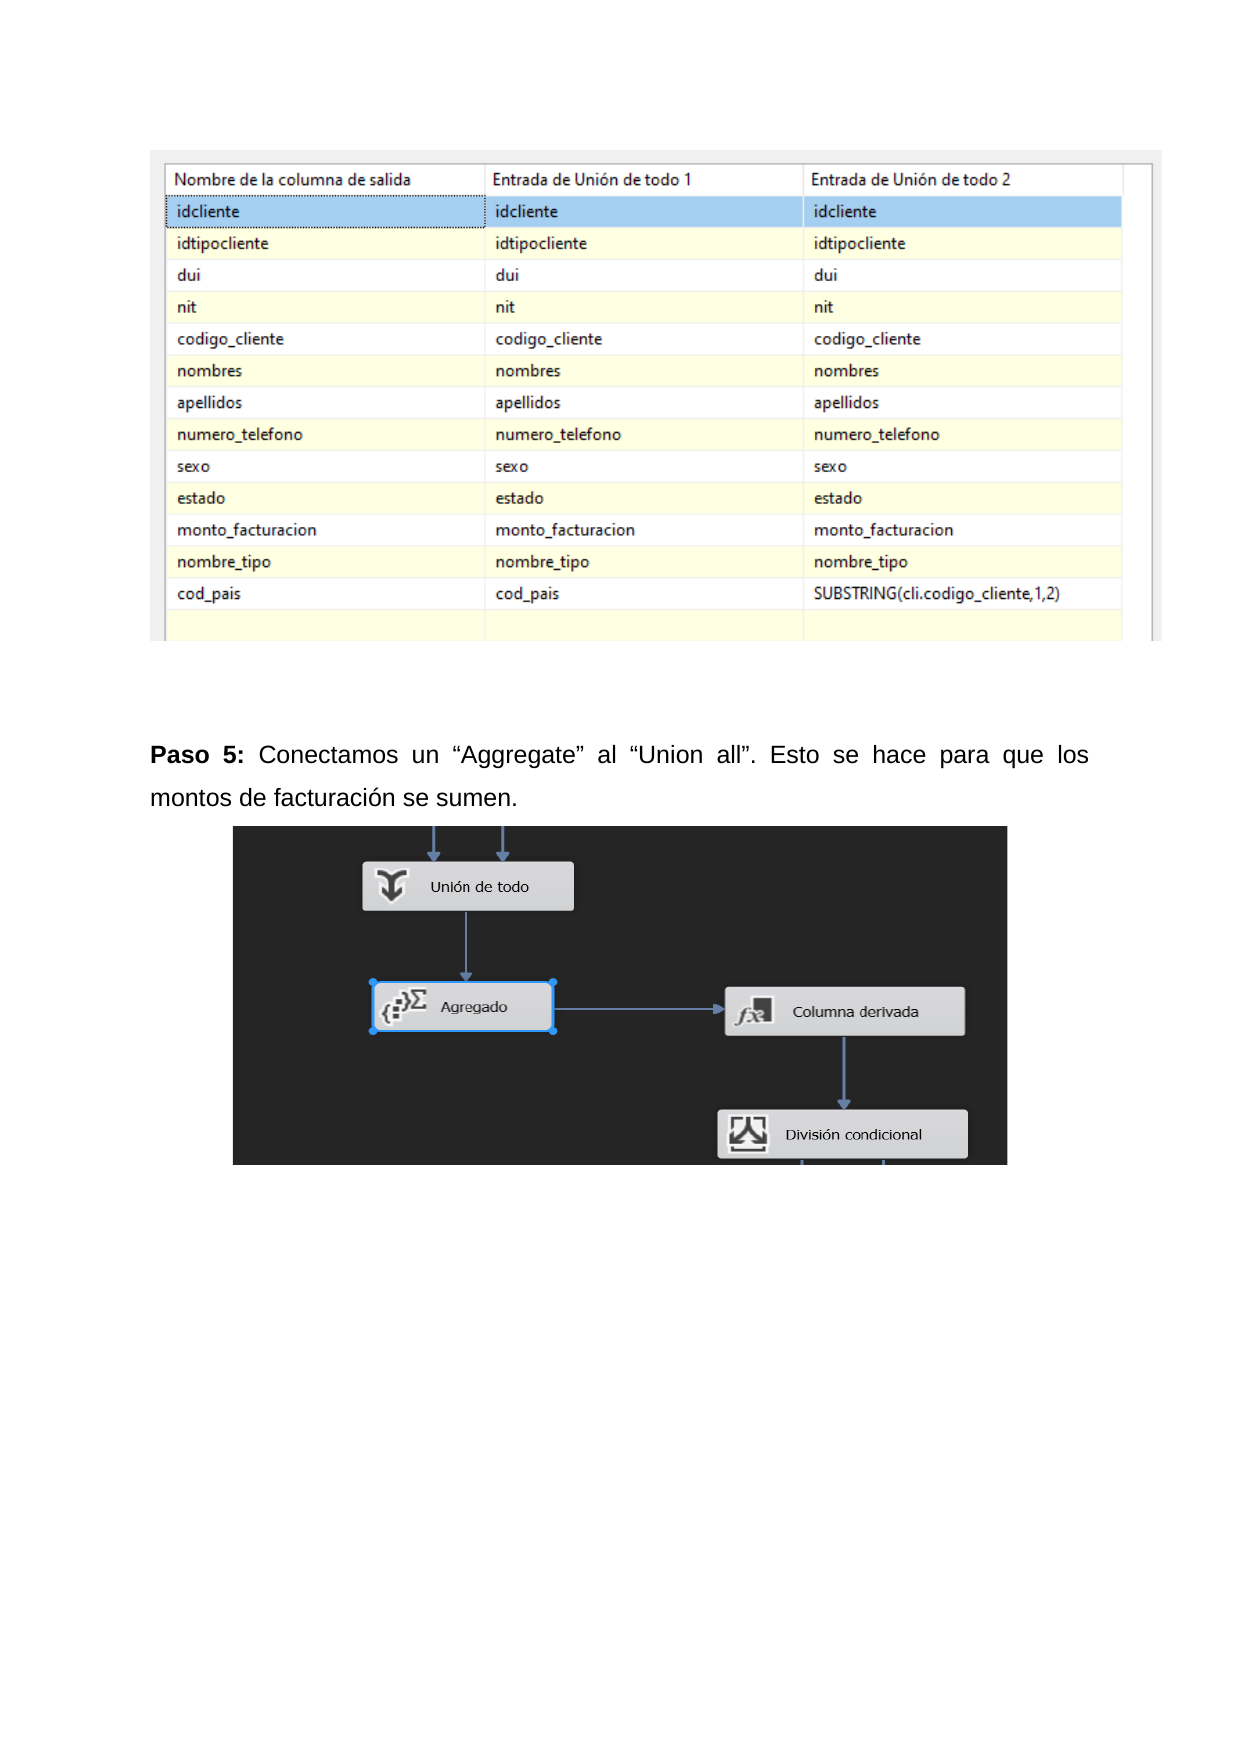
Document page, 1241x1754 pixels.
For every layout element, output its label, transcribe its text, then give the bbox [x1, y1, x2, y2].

picture [232, 826, 1008, 1165]
text Paso 5: Conectamos un “Aggregate” al “Union all”. Esto se hace para que los montos de facturación se sumen. [150, 740, 1090, 812]
picture [150, 150, 1162, 641]
